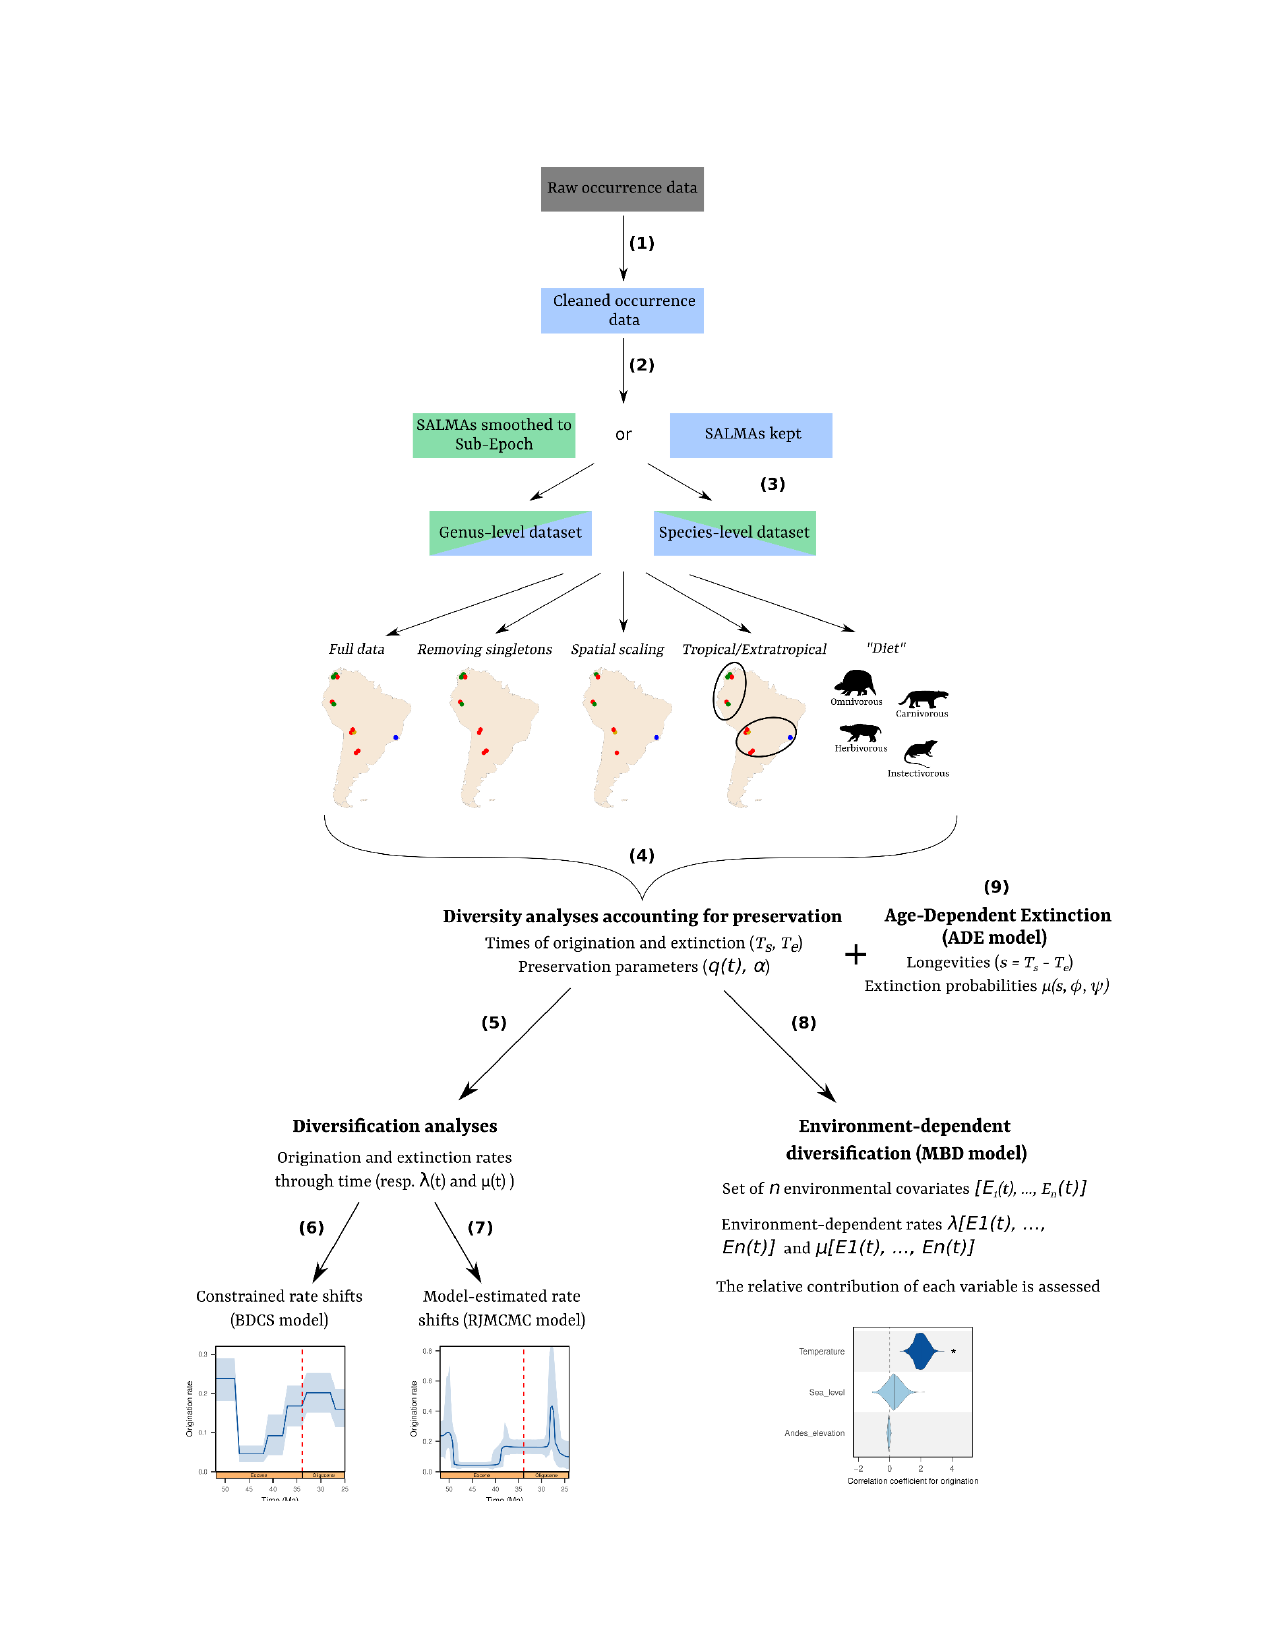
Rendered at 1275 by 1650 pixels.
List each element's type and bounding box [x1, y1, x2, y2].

picture [150, 150, 1125, 1501]
